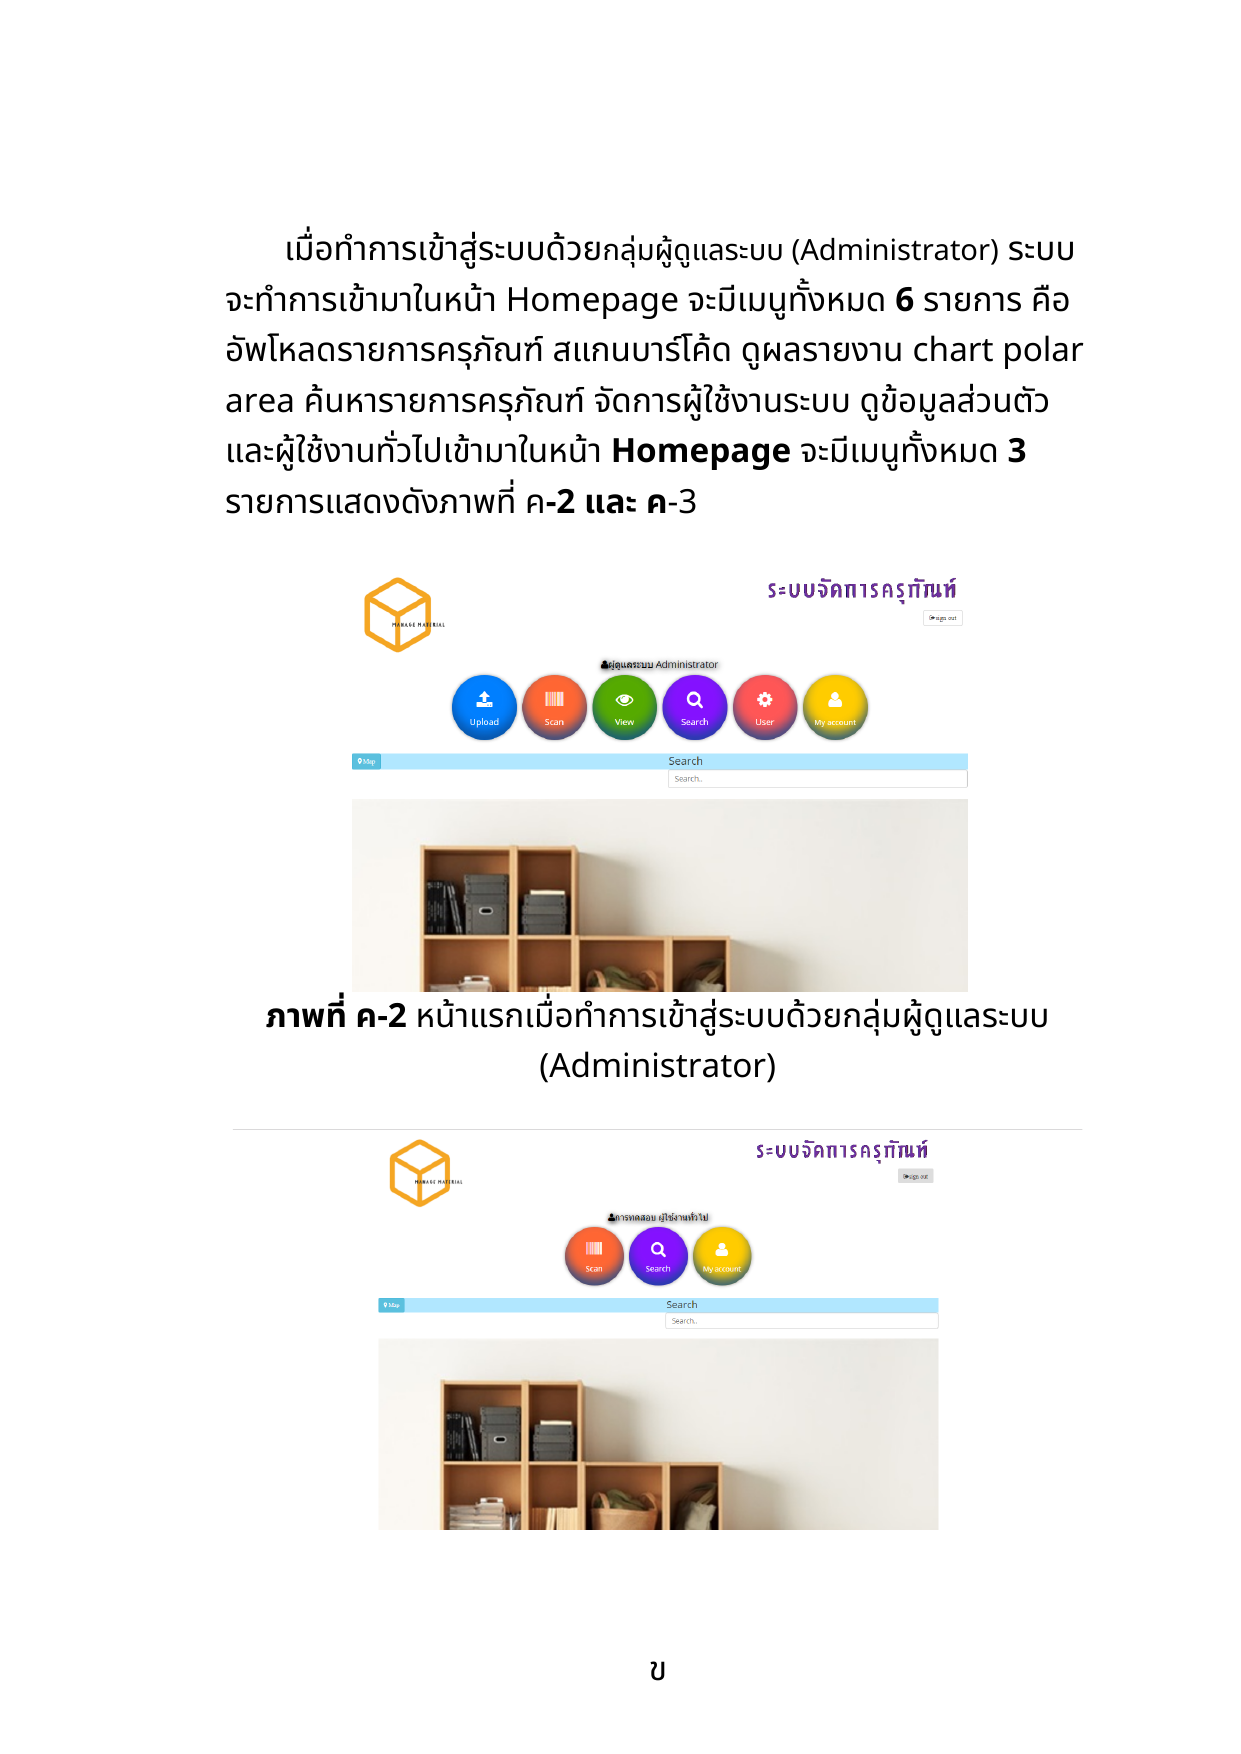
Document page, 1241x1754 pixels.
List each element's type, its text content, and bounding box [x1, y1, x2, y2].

picture [232, 1127, 1083, 1530]
text เมื่อทำการเข้าสู่ระบบด้วยกลุ่มผู้ดูแลระบบ (Administrator) ระบบจะทำการเข้ามาในหน้า Homepage จะมีเมนูทั้งหมด 6 รายการ คือ อัพโหลดรายการครุภัณฑ์ สแกนบาร์โค้ด ดูผลรายงาน chart polar area ค้นหารายการครุภัณฑ์ จัดการผู้ใช้งานระบบ ดูข้อมูลส่วนตัว และผู้ใช้งานทั่วไปเข้ามาในหน้า Homepage จะมีเมนูทั้งหมด 3 รายการแสดงดังภาพที่ ค-2 และ ค-3 [225, 225, 1090, 528]
picture [232, 568, 1083, 992]
text ภาพที่ ค-2 หน้าแรกเมื่อทำการเข้าสู่ระบบด้วยกลุ่มผู้ดูแลระบบ (Administrator) [225, 992, 1090, 1088]
